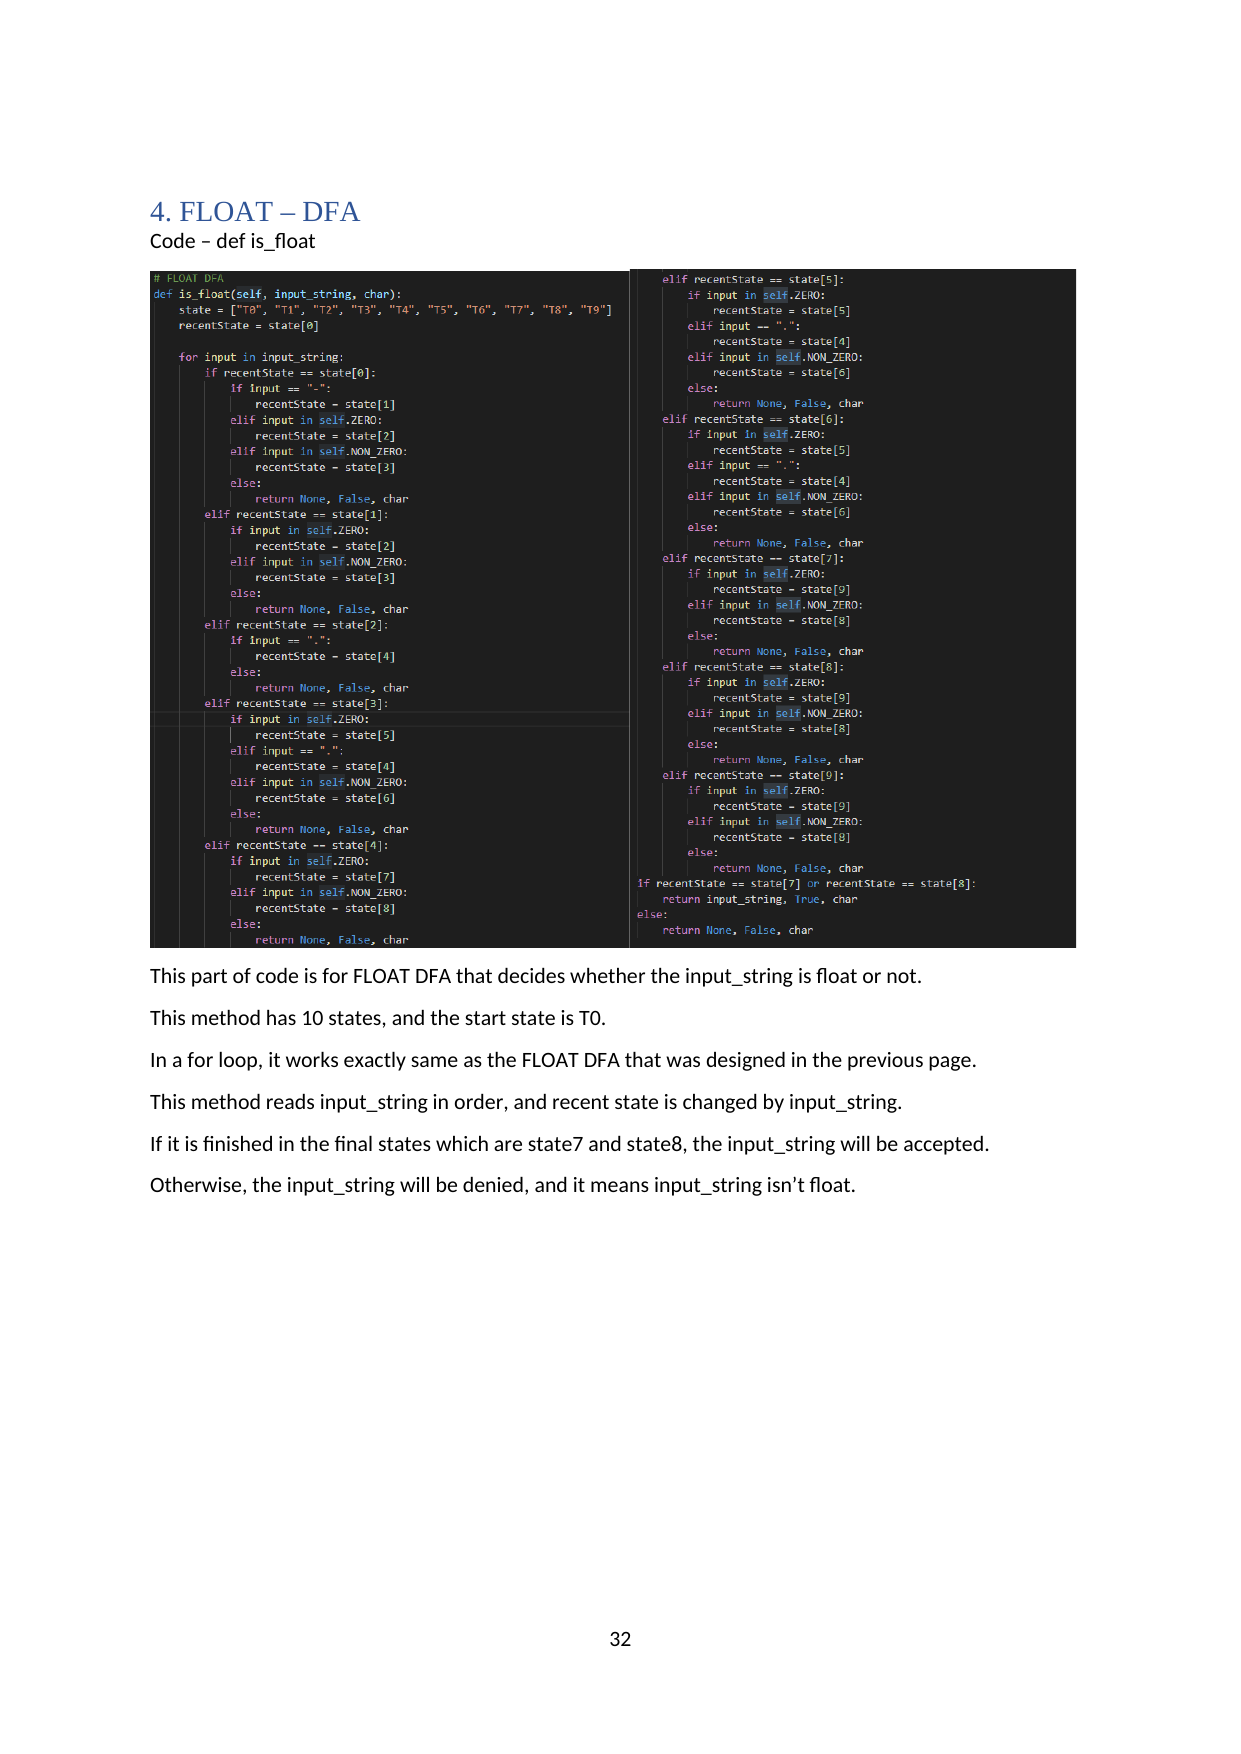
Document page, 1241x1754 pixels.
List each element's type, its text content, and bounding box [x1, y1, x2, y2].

text If it is finished in the final states which are state7 and state8, the input_string will be accepted. [150, 1130, 1090, 1156]
text Otherwise, the input_string will be denied, and it means input_string isn’t float. [150, 1172, 1090, 1198]
text This method has 10 states, and the start state is T0. [150, 1004, 1090, 1031]
subtitle 4. FLOAT – DFA [150, 194, 1090, 227]
picture [150, 269, 1077, 948]
text This part of code is for FLOAT DFA that decides whether the input_string is float or not. [150, 963, 1090, 989]
text This method reads input_string in order, and recent state is changed by input_string. [150, 1088, 1090, 1115]
text In a for loop, it works exactly same as the FLOAT DFA that was designed in the previous page. [150, 1046, 1090, 1073]
text Code – def is_float [150, 227, 1090, 254]
